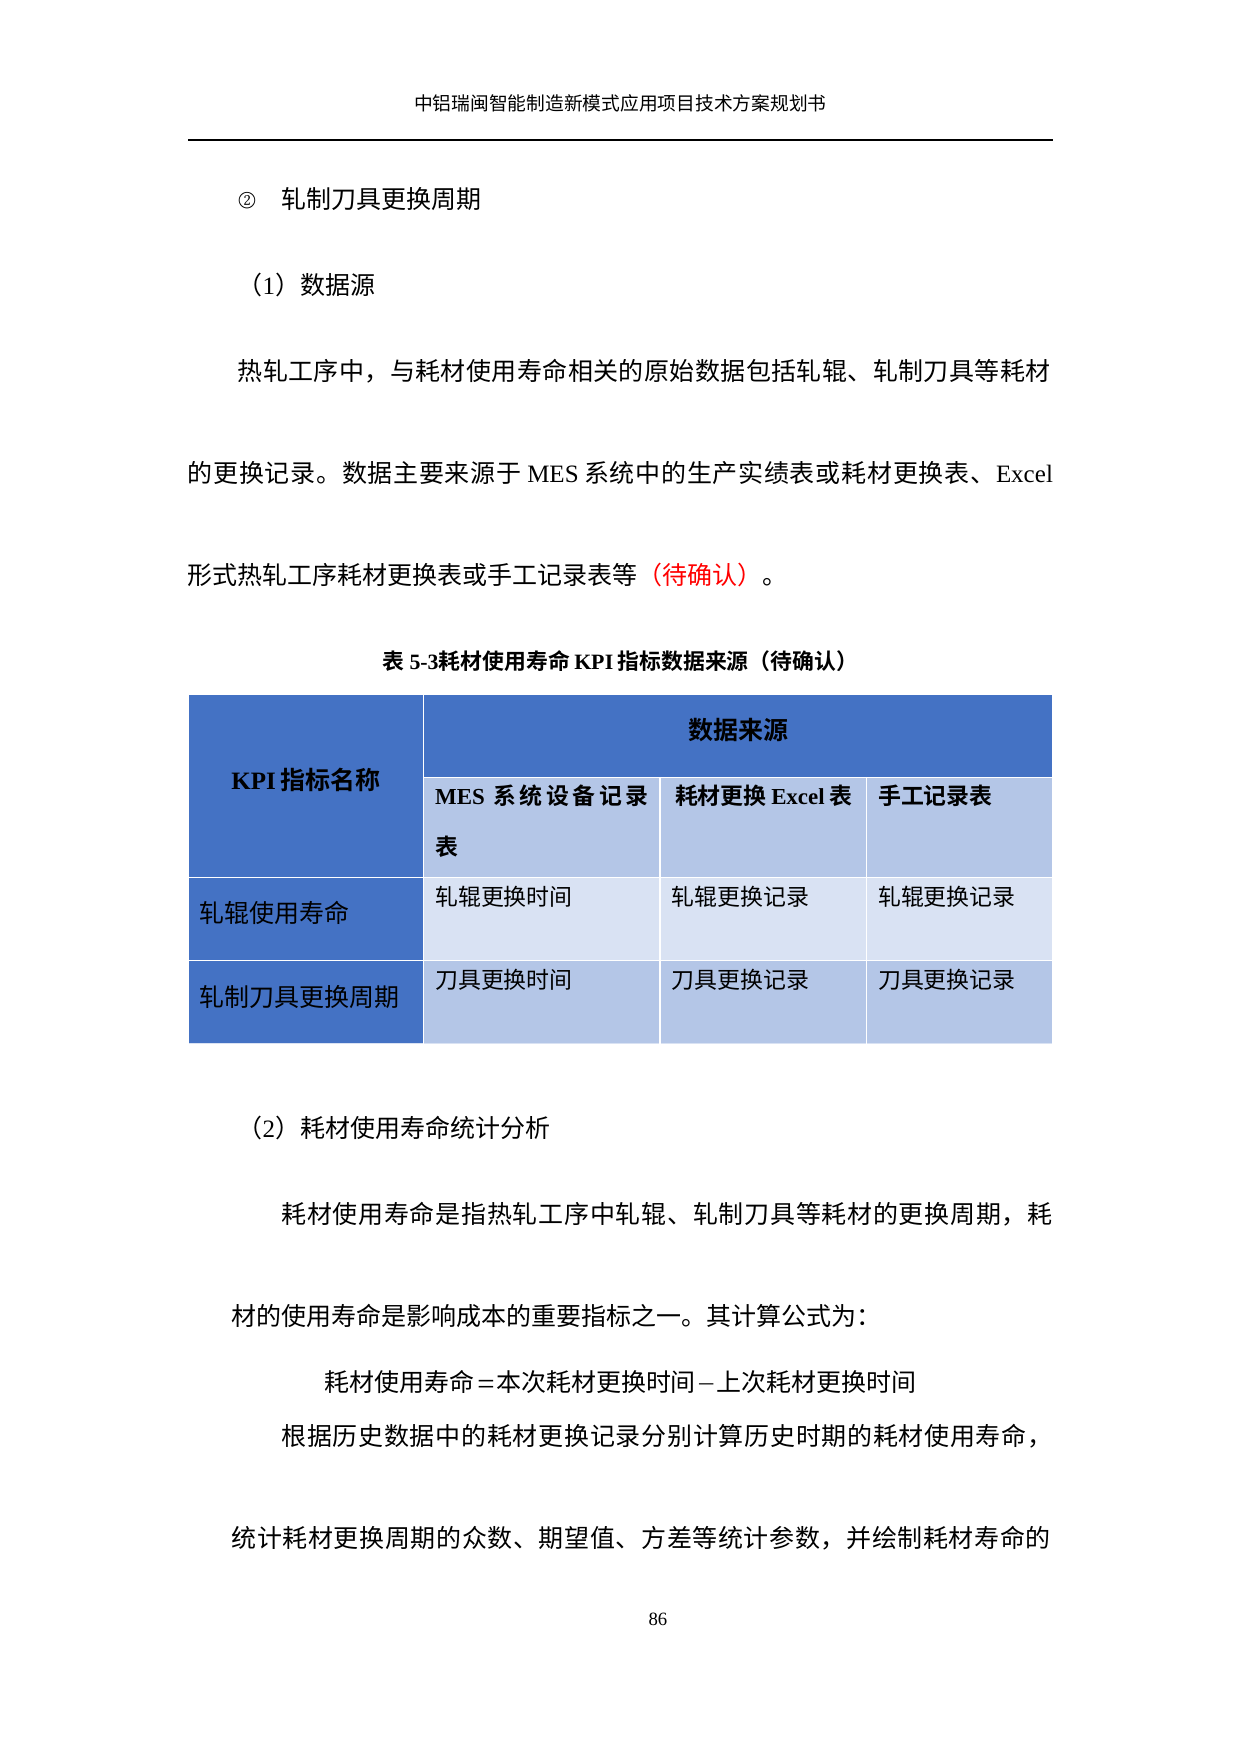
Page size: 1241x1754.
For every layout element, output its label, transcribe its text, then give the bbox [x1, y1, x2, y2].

text 表 5-3耗材使用寿命KPI指标数据来源（待确认） [187, 643, 1053, 677]
table_cell 刀具更换记录 [661, 961, 866, 1043]
table_cell 刀具更换时间 [424, 961, 659, 1043]
text （1）数据源 [187, 250, 1053, 318]
text 热轧工序中，与耗材使用寿命相关的原始数据包括轧辊、轧制刀具等耗材的更换记录。数据主要来源于MES系统中的生产实绩表或耗材更换表、Excel形式热轧工序耗材更换表或手工记录表等（待确认）。 [187, 336, 1053, 608]
table_header KPI指标名称 [189, 695, 423, 877]
table_cell 刀具更换记录 [867, 961, 1052, 1043]
table_cell 轧辊更换记录 [661, 878, 866, 960]
text 耗材使用寿命是指热轧工序中轧辊、轧制刀具等耗材的更换周期，耗材的使用寿命是影响成本的重要指标之一。其计算公式为： [231, 1179, 1053, 1349]
table_cell 轧辊使用寿命 [189, 878, 423, 960]
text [231, 1401, 1053, 1571]
table_cell 轧制刀具更换周期 [189, 961, 423, 1043]
table_cell 轧辊更换记录 [867, 878, 1052, 960]
list 轧制刀具更换周期 [237, 164, 1053, 232]
table_cell 轧辊更换时间 [424, 878, 659, 960]
table_cell MES系统设备记录表 [424, 778, 659, 877]
table_cell 手工记录表 [867, 778, 1052, 877]
text （2）耗材使用寿命统计分析 [187, 1093, 1053, 1161]
table_cell 耗材更换Excel表 [661, 778, 866, 877]
table_header 数据来源 [424, 695, 1052, 777]
